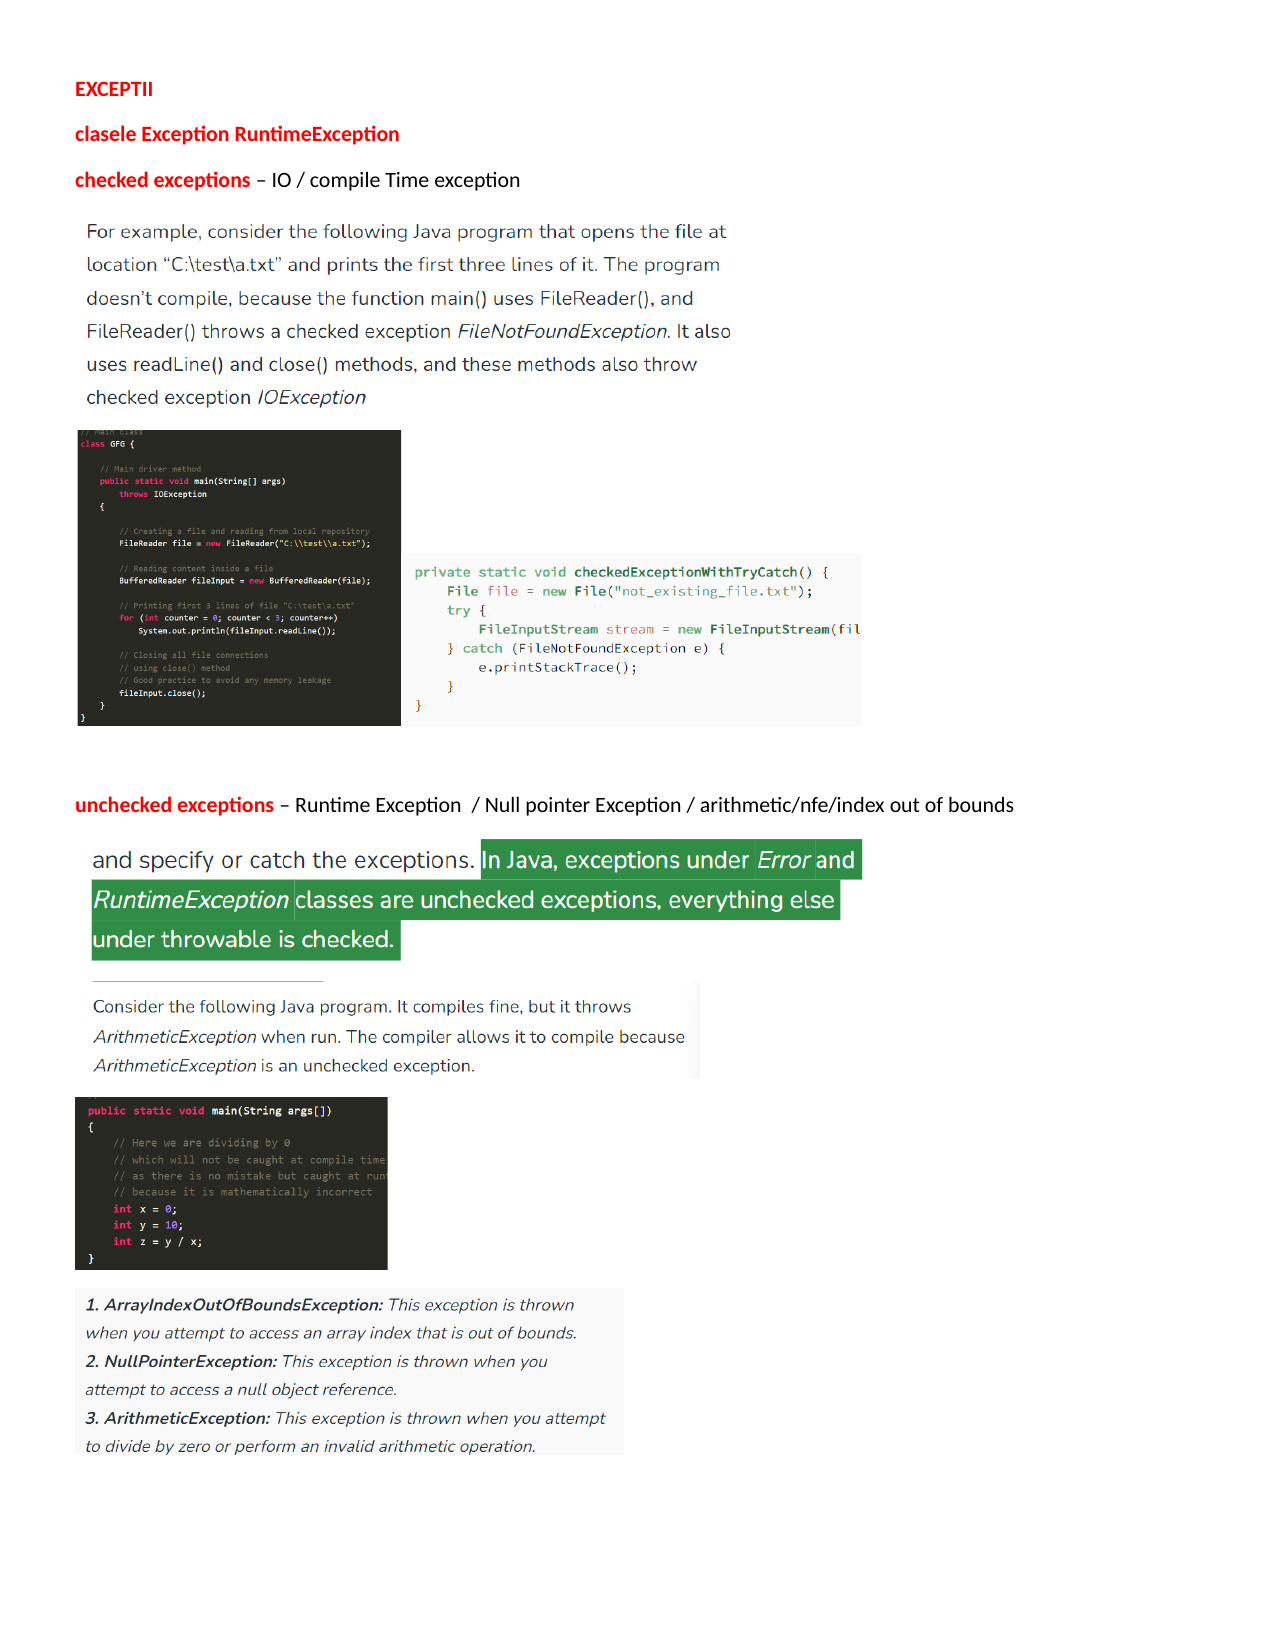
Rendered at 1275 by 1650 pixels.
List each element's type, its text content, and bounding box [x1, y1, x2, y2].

text EXCEPTII [75, 75, 1200, 102]
picture [75, 981, 700, 1079]
text unchecked exceptions – Runtime Exception / Null pointer Exception / arithmetic/nfe/index out of bounds [75, 792, 1200, 818]
text checked exceptions – IO / compile Time exception [75, 166, 1200, 192]
picture [75, 211, 762, 412]
picture [75, 1288, 624, 1455]
picture [75, 837, 880, 963]
picture [75, 1097, 388, 1270]
picture [75, 430, 862, 726]
text clasele Exception RuntimeException [75, 120, 1200, 147]
